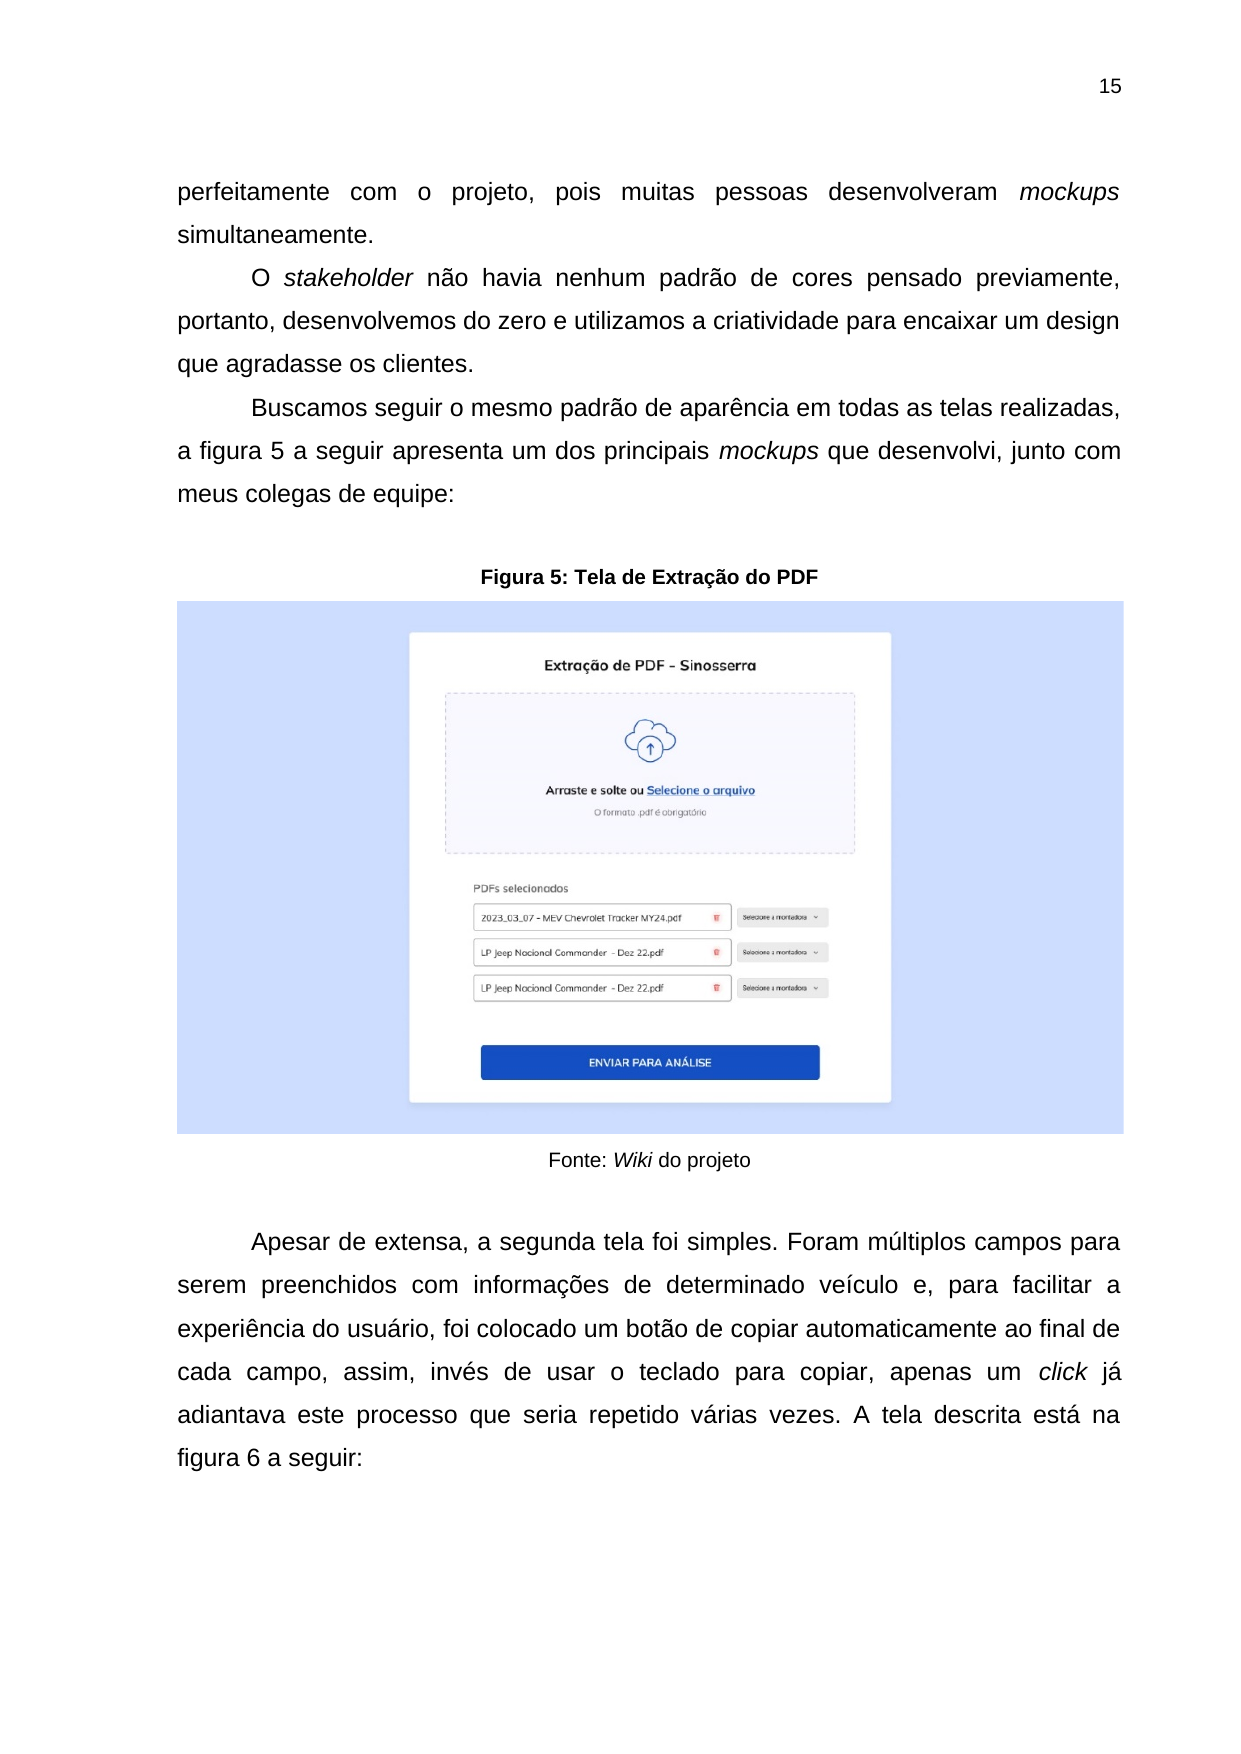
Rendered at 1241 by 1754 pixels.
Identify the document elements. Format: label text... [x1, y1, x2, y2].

text Apesar de extensa, a segunda tela foi simples. Foram múltiplos campos para serem preenchidos com informações de determinado veículo e, para facilitar a experiência do usuário, foi colocado um botão de copiar automaticamente ao final de cada campo, assim, invés de usar o teclado para copiar, apenas um click já adiantava este processo que seria repetido várias vezes. A tela descrita está na figura 6 a seguir: [177, 1227, 1122, 1472]
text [177, 177, 1122, 249]
text Fonte: Wiki do projeto [177, 1148, 1122, 1172]
text O stakeholder não havia nenhum padrão de cores pensado previamente, portanto, desenvolvemos do zero e utilizamos a criatividade para encaixar um design que agradasse os clientes. [177, 263, 1122, 378]
text Buscamos seguir o mesmo padrão de aparência em todas as telas realizadas, a figura 5 a seguir apresenta um dos principais mockups que desenvolvi, junto com meus colegas de equipe: [177, 393, 1122, 508]
picture [177, 601, 1124, 1134]
